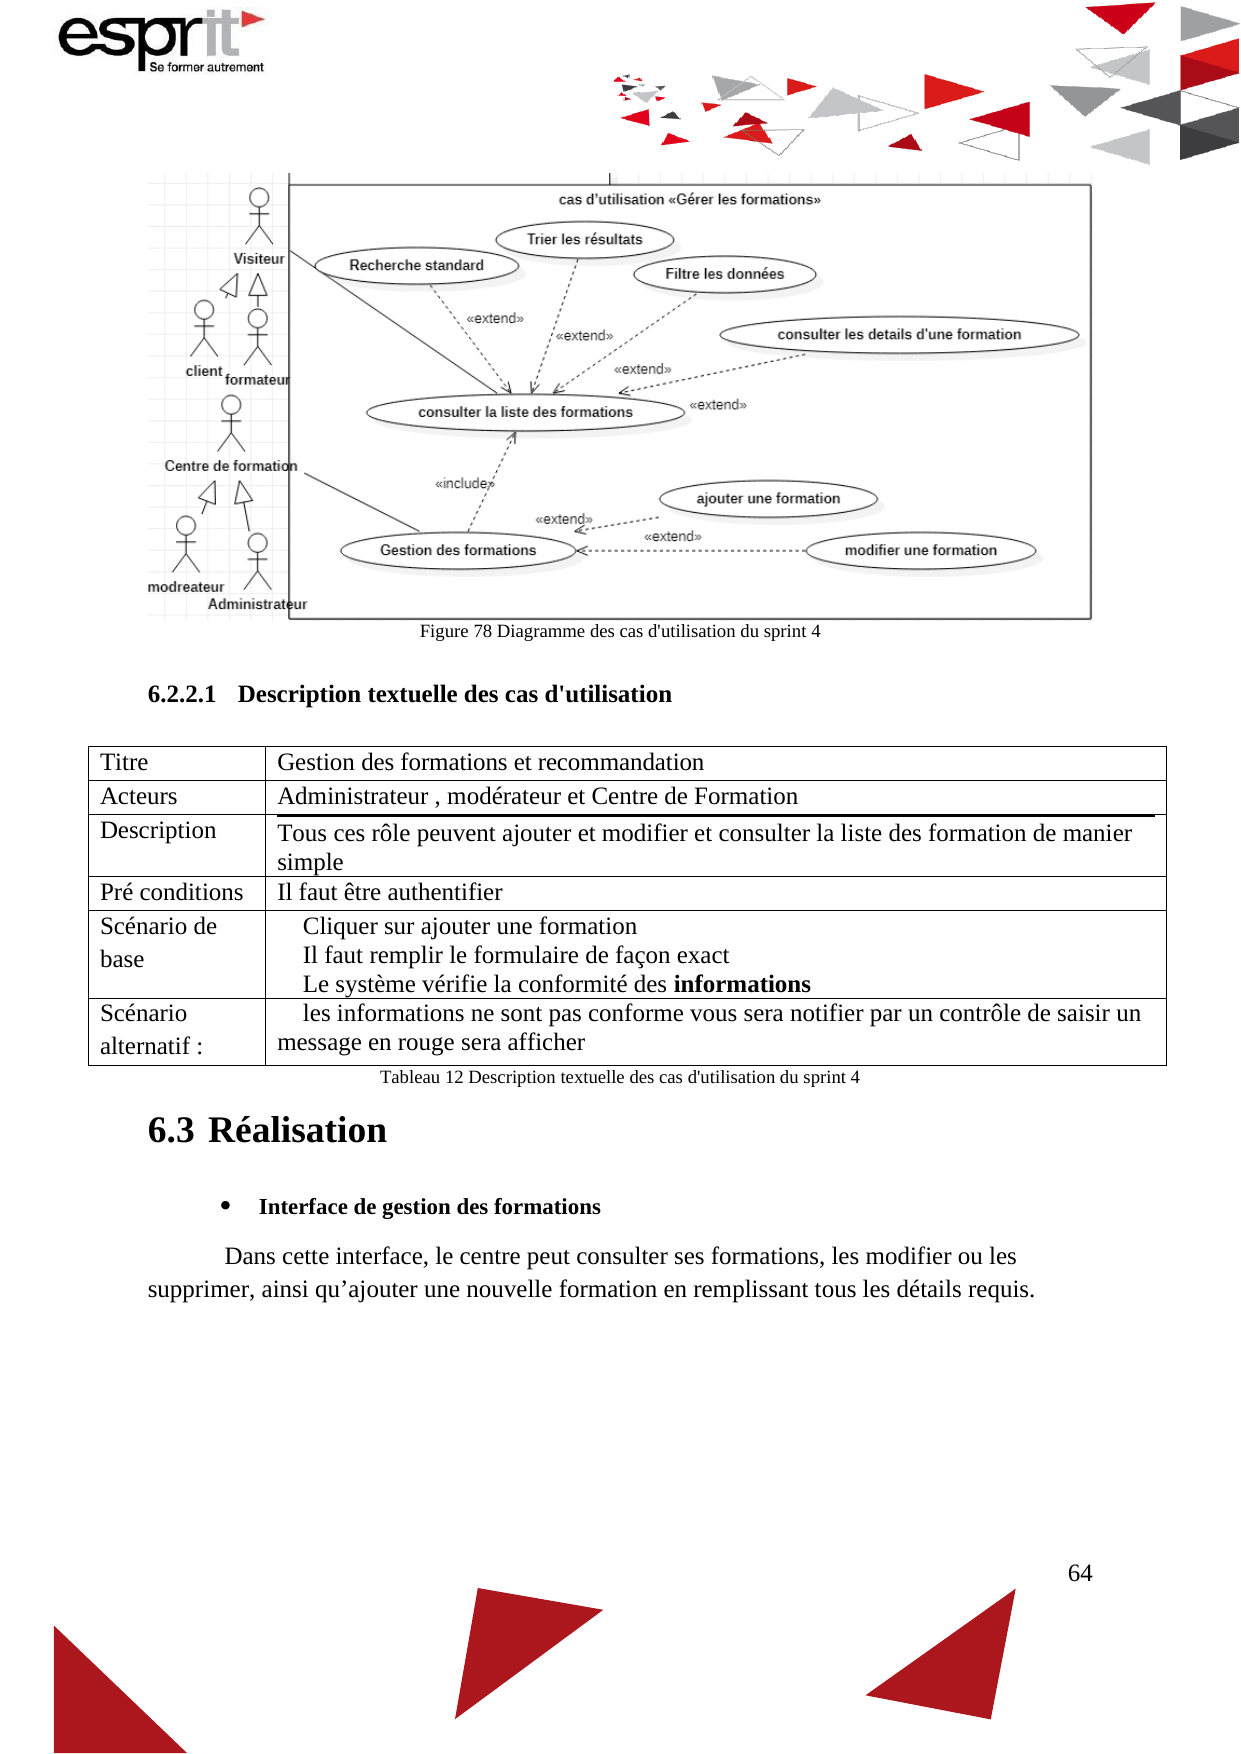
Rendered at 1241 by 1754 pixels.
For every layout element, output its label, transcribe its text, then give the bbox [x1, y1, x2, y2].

table_cell Pré conditions [89, 877, 265, 910]
text Tableau 12 Description textuelle des cas d'utilisation du sprint 4 [148, 1066, 1093, 1087]
picture [147, 173, 1093, 621]
table_cell Description [89, 815, 265, 876]
text Dans cette interface, le centre peut consulter ses formations, les modifier ou les supprimer, ainsi qu’ajouter une nouvelle formation en remplissant tous les détails requis. [148, 1241, 1093, 1303]
list Interface de gestion des formations [221, 1193, 1093, 1220]
subtitle Description textuelle des cas d'utilisation [148, 679, 1093, 708]
table_header Gestion des formations et recommandation [266, 747, 1166, 780]
table_cell Administrateur , modérateur et Centre de Formation [266, 781, 1166, 814]
subtitle Réalisation [148, 1108, 1093, 1151]
table_cell Scénario alternatif : [89, 999, 265, 1064]
picture [613, 0, 1241, 167]
table_cell Il faut être authentifier [266, 877, 1166, 910]
table_cell Tous ces rôle peuvent ajouter et modifier et consulter la liste des formation de manier simple [266, 815, 1166, 876]
table_cell Scénario de base [89, 911, 265, 997]
table_cell  Cliquer sur ajouter une formation  Il faut remplir le formulaire de façon exact  Le système vérifie la conformité des informations [266, 911, 1166, 997]
table_cell  les informations ne sont pas conforme vous sera notifier par un contrôle de saisir un message en rouge sera afficher [266, 999, 1166, 1064]
table_cell Acteurs [89, 781, 265, 814]
text Figure 78 Diagramme des cas d'utilisation du sprint 4 [148, 621, 1093, 642]
picture [54, 7, 269, 75]
table_header Titre [89, 747, 265, 780]
